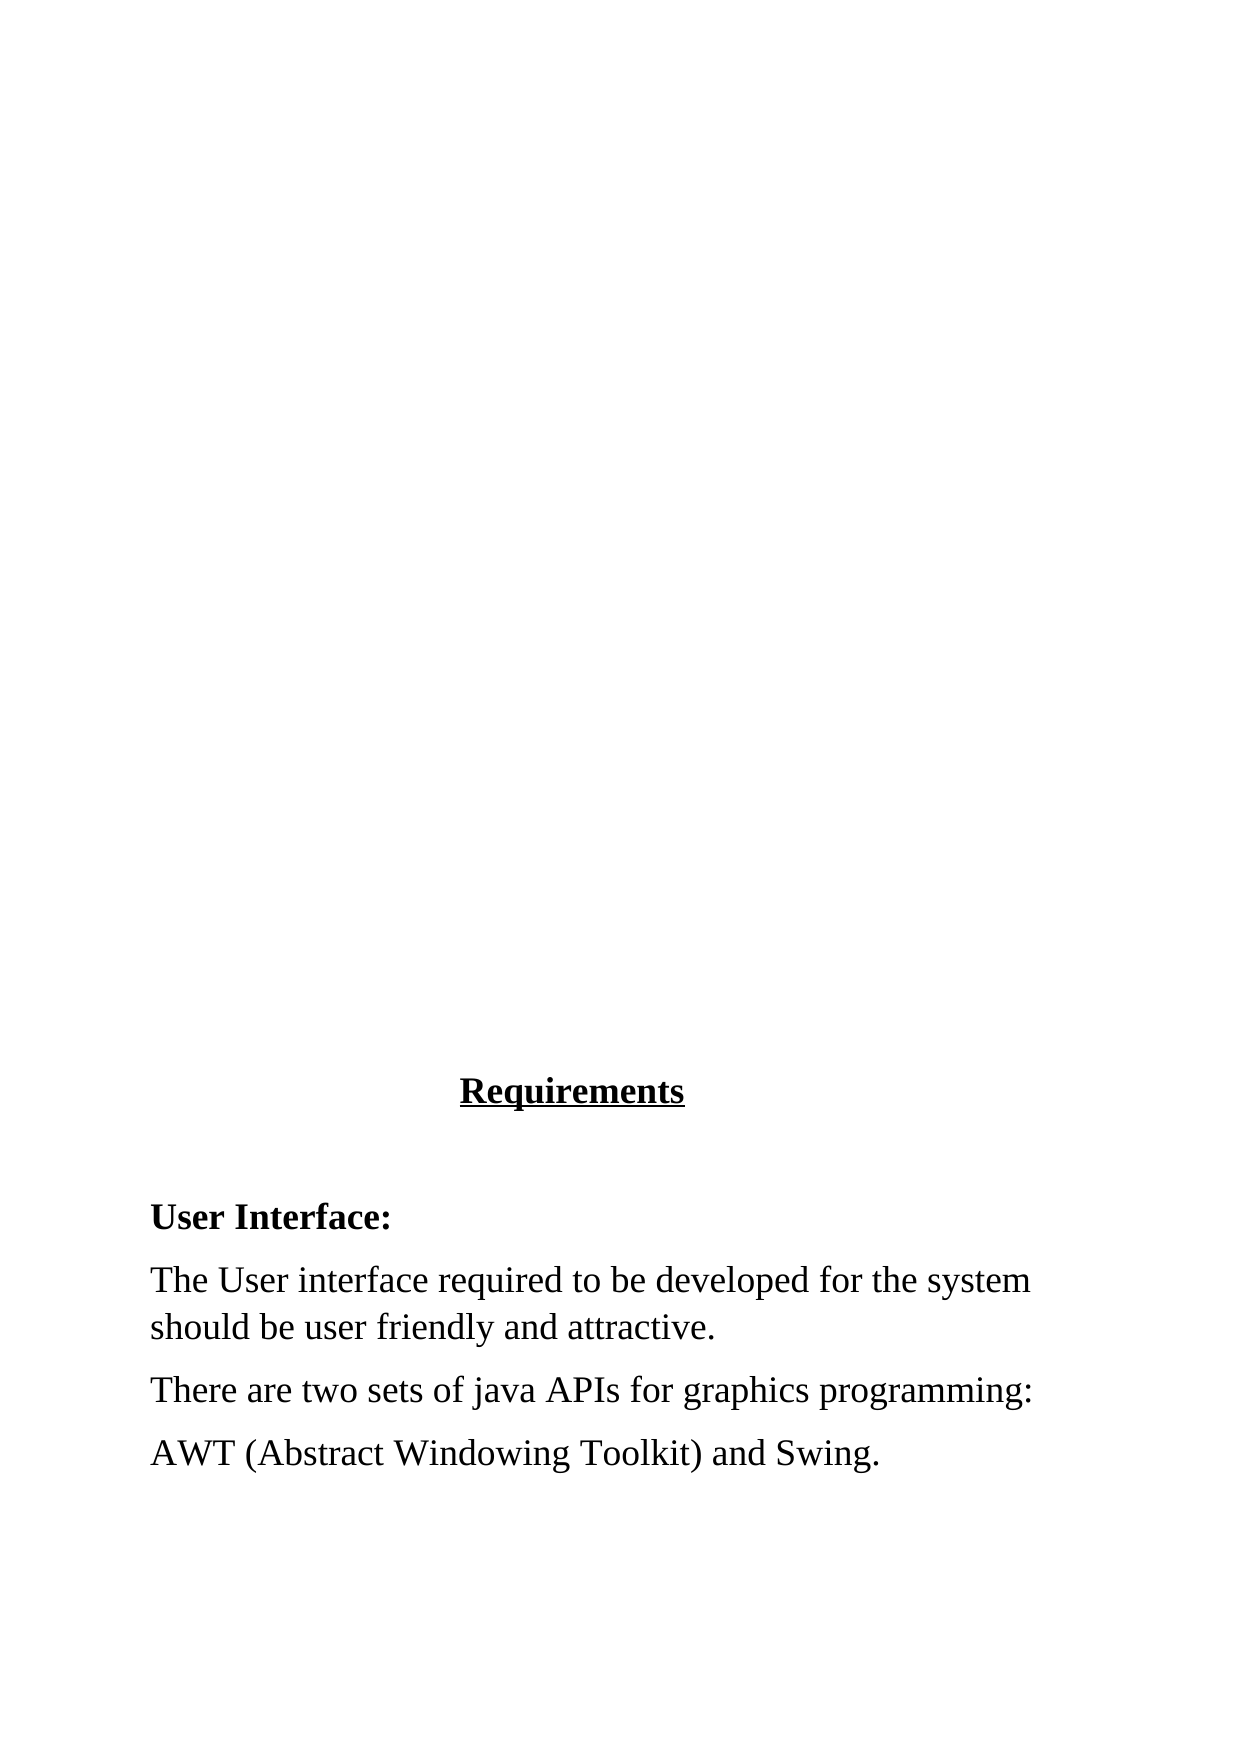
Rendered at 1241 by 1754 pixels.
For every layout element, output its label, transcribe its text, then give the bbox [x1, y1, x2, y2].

text AWT (Abstract Windowing Toolkit) and Swing. [150, 1431, 1090, 1474]
text There are two sets of java APIs for graphics programming: [150, 1367, 1090, 1411]
text User Interface: [150, 1194, 1090, 1238]
text The User interface required to be developed for the system should be user friendly and attractive. [150, 1258, 1090, 1347]
text Requirements [150, 1068, 1090, 1111]
